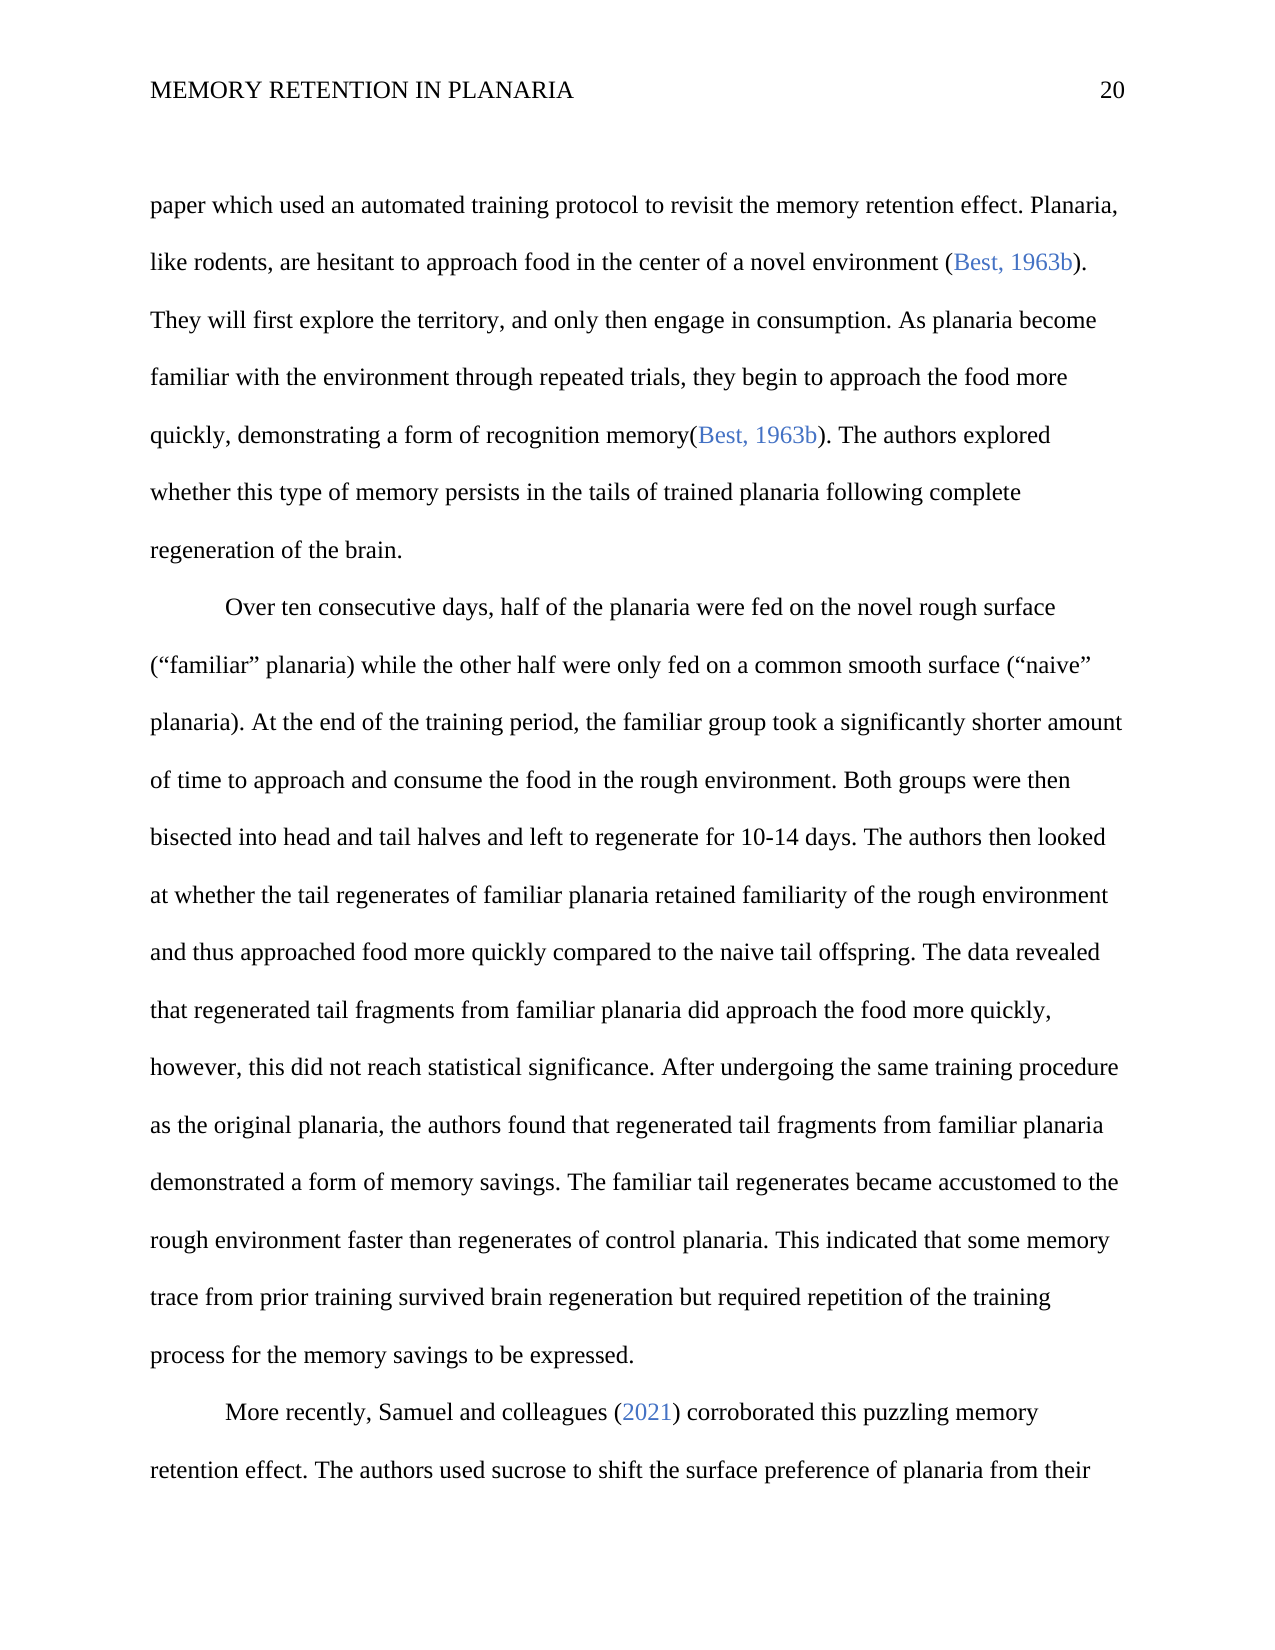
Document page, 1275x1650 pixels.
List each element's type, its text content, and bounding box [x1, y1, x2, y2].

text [150, 1397, 1125, 1484]
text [150, 190, 1125, 564]
text Over ten consecutive days, half of the planaria were fed on the novel rough surface (“familiar” planaria) while the other half were only fed on a common smooth surface (“naive” planaria). At the end of the training period, the familiar group took a significantly shorter amount of time to approach and consume the food in the rough environment. Both groups were then bisected into head and tail halves and left to regenerate for 10-14 days. The authors then looked at whether the tail regenerates of familiar planaria retained familiarity of the rough environment and thus approached food more quickly compared to the naive tail offspring. The data revealed that regenerated tail fragments from familiar planaria did approach the food more quickly, however, this did not reach statistical significance. After undergoing the same training procedure as the original planaria, the authors found that regenerated tail fragments from familiar planaria demonstrated a form of memory savings. The familiar tail regenerates became accustomed to the rough environment faster than regenerates of control planaria. This indicated that some memory trace from prior training survived brain regeneration but required repetition of the training process for the memory savings to be expressed. [150, 592, 1125, 1369]
